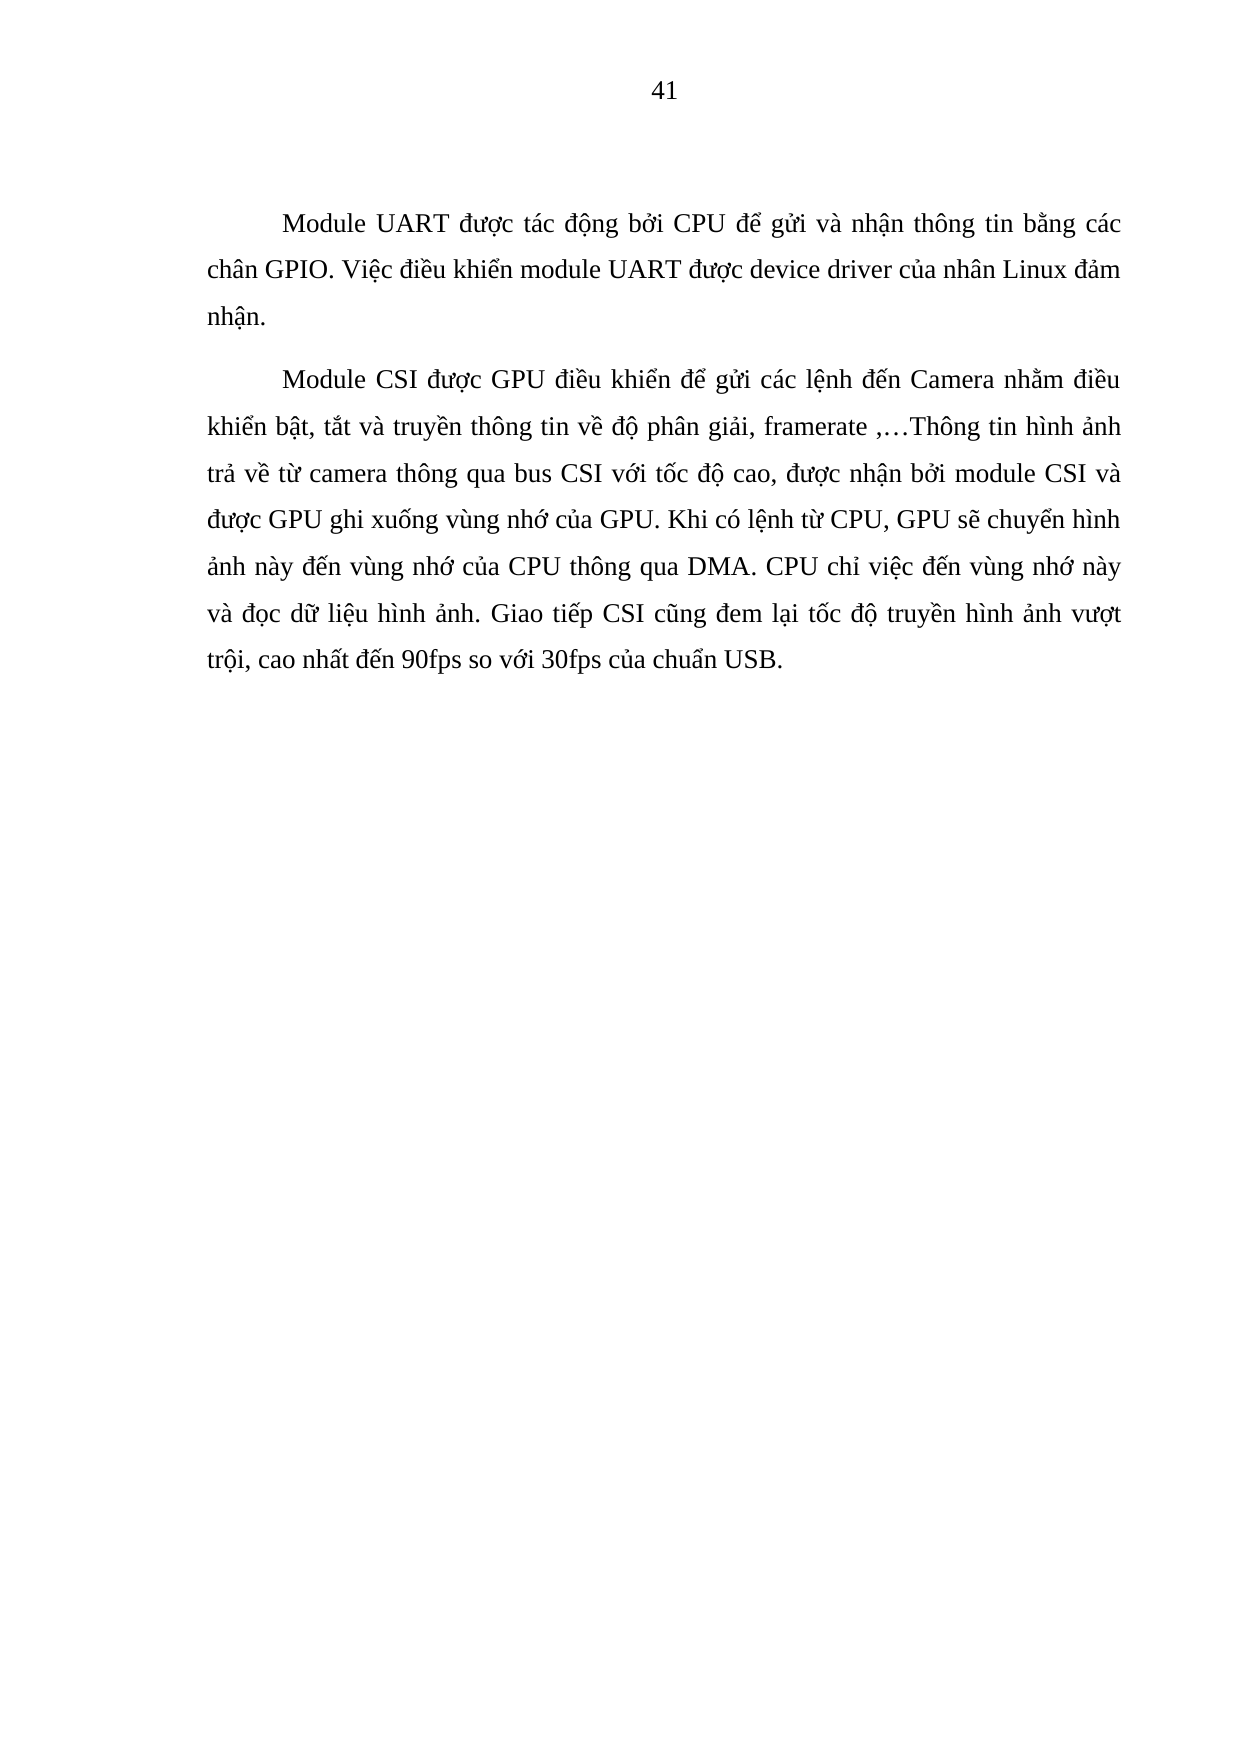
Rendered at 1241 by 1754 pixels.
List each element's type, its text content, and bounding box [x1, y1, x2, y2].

text Module CSI được GPU điều khiển để gửi các lệnh đến Camera nhằm điều khiển bật, tắt và truyền thông tin về độ phân giải, framerate ,…Thông tin hình ảnh trả về từ camera thông qua bus CSI với tốc độ cao, được nhận bởi module CSI và được GPU ghi xuống vùng nhớ của GPU. Khi có lệnh từ CPU, GPU sẽ chuyển hình ảnh này đến vùng nhớ của CPU thông qua DMA. CPU chỉ việc đến vùng nhớ này và đọc dữ liệu hình ảnh. Giao tiếp CSI cũng đem lại tốc độ truyền hình ảnh vượt trội, cao nhất đến 90fps so với 30fps của chuẩn USB. [207, 363, 1122, 674]
text Module UART được tác động bởi CPU để gửi và nhận thông tin bằng các chân GPIO. Việc điều khiển module UART được device driver của nhân Linux đảm nhận. [207, 207, 1122, 331]
